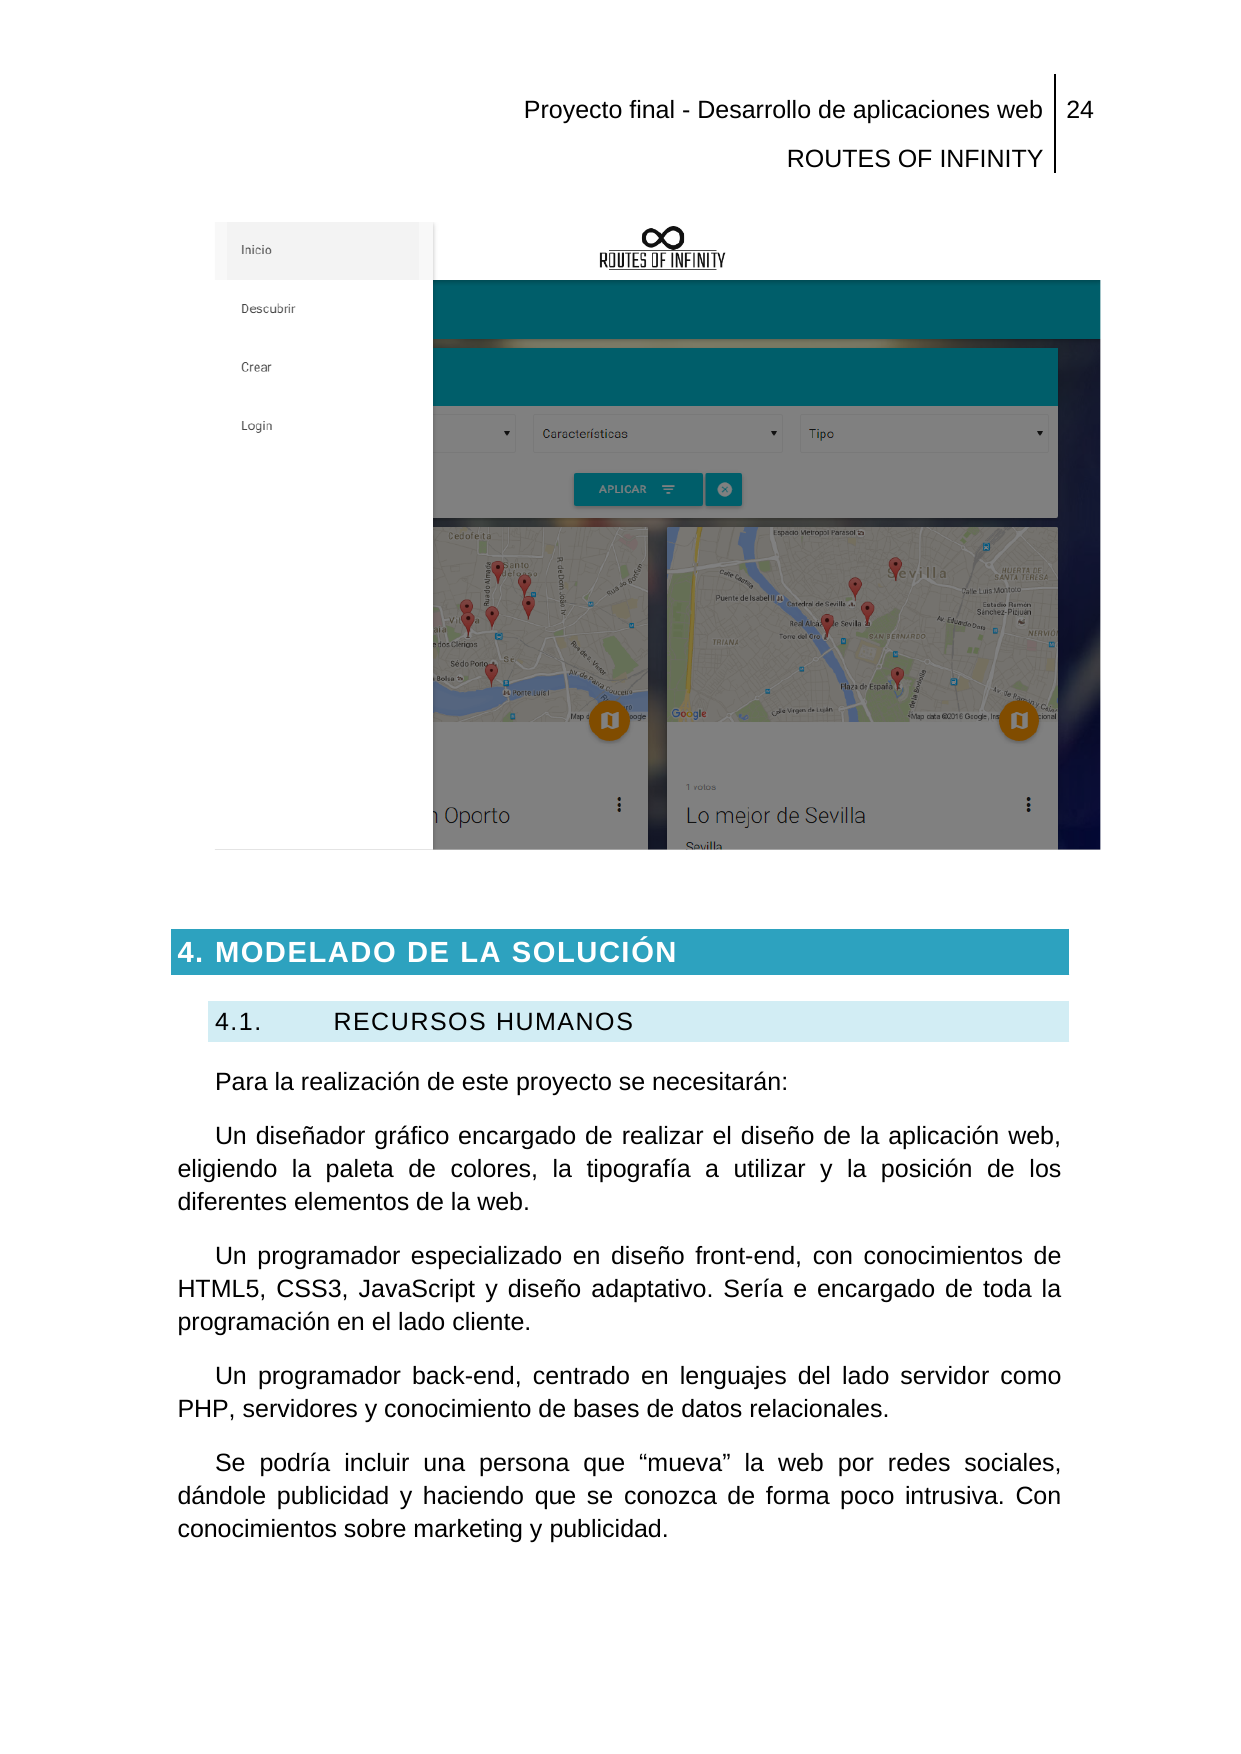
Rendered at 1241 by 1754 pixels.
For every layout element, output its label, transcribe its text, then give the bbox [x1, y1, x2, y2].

text Se podría incluir una persona que “mueva” la web por redes sociales, dándole publicidad y haciendo que se conozca de forma poco intrusiva. Con conocimientos sobre marketing y publicidad. [177, 1448, 1063, 1542]
subtitle Recursos humanos [215, 1007, 1063, 1036]
text Un diseñador gráfico encargado de realizar el diseño de la aplicación web, eligiendo la paleta de colores, la tipografía a utilizar y la posición de los diferentes elementos de la web. [177, 1121, 1063, 1216]
text Un programador especializado en diseño front-end, con conocimientos de HTML5, CSS3, JavaScript y diseño adaptativo. Sería e encargado de toda la programación en el lado cliente. [177, 1241, 1063, 1336]
picture [214, 222, 1101, 850]
text Para la realización de este proyecto se necesitarán: [177, 1067, 1063, 1096]
subtitle Modelado de la solución [177, 935, 1063, 969]
text Un programador back-end, centrado en lenguajes del lado servidor como PHP, servidores y conocimiento de bases de datos relacionales. [177, 1361, 1063, 1422]
